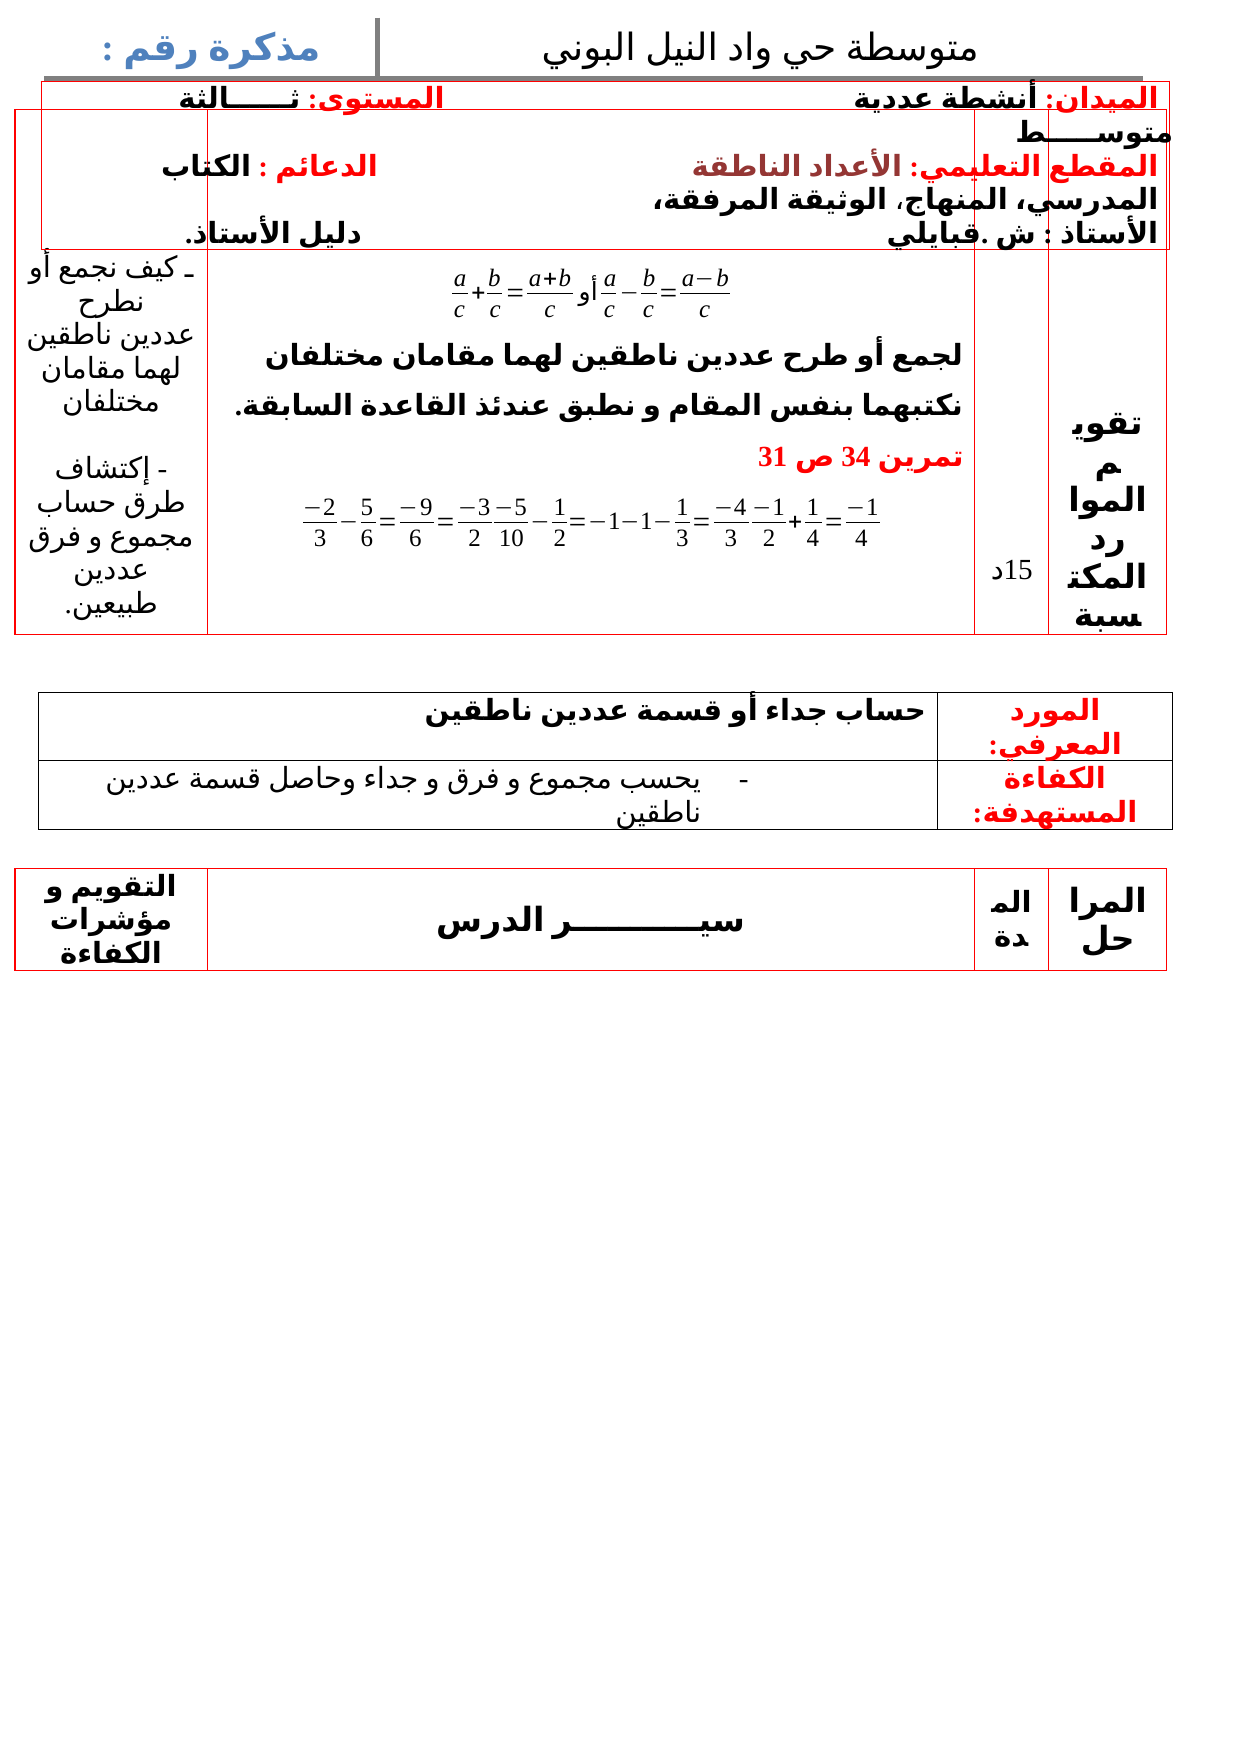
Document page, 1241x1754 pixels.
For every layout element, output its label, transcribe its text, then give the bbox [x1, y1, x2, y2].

table_header المورد المعرفي: [938, 693, 1172, 760]
table_header التقويم و مؤشرات الكفاءة [16, 869, 207, 969]
table_cell 5د 25د 15د 15د [975, 250, 1048, 634]
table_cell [16, 110, 207, 634]
table_cell يحسب مجموع و فرق و جداء وحاصل قسمة عددين ناطقين [39, 761, 937, 828]
table_cell تهيئة أنشطة بناء و الموارد تقويم الموارد المكتسبة [1049, 250, 1166, 634]
table_cell الكفاءة المستهدفة: [938, 761, 1172, 828]
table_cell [208, 110, 974, 249]
table_cell 5د 25د 15د 15د [975, 110, 1048, 249]
table_header حساب جداء أو قسمة عددين ناطقين [39, 693, 937, 760]
table_header المراحل [1049, 869, 1166, 969]
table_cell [1049, 110, 1166, 249]
table_header سيـــــــــــر الدرس [208, 869, 974, 969]
table_header المدة [975, 869, 1048, 969]
